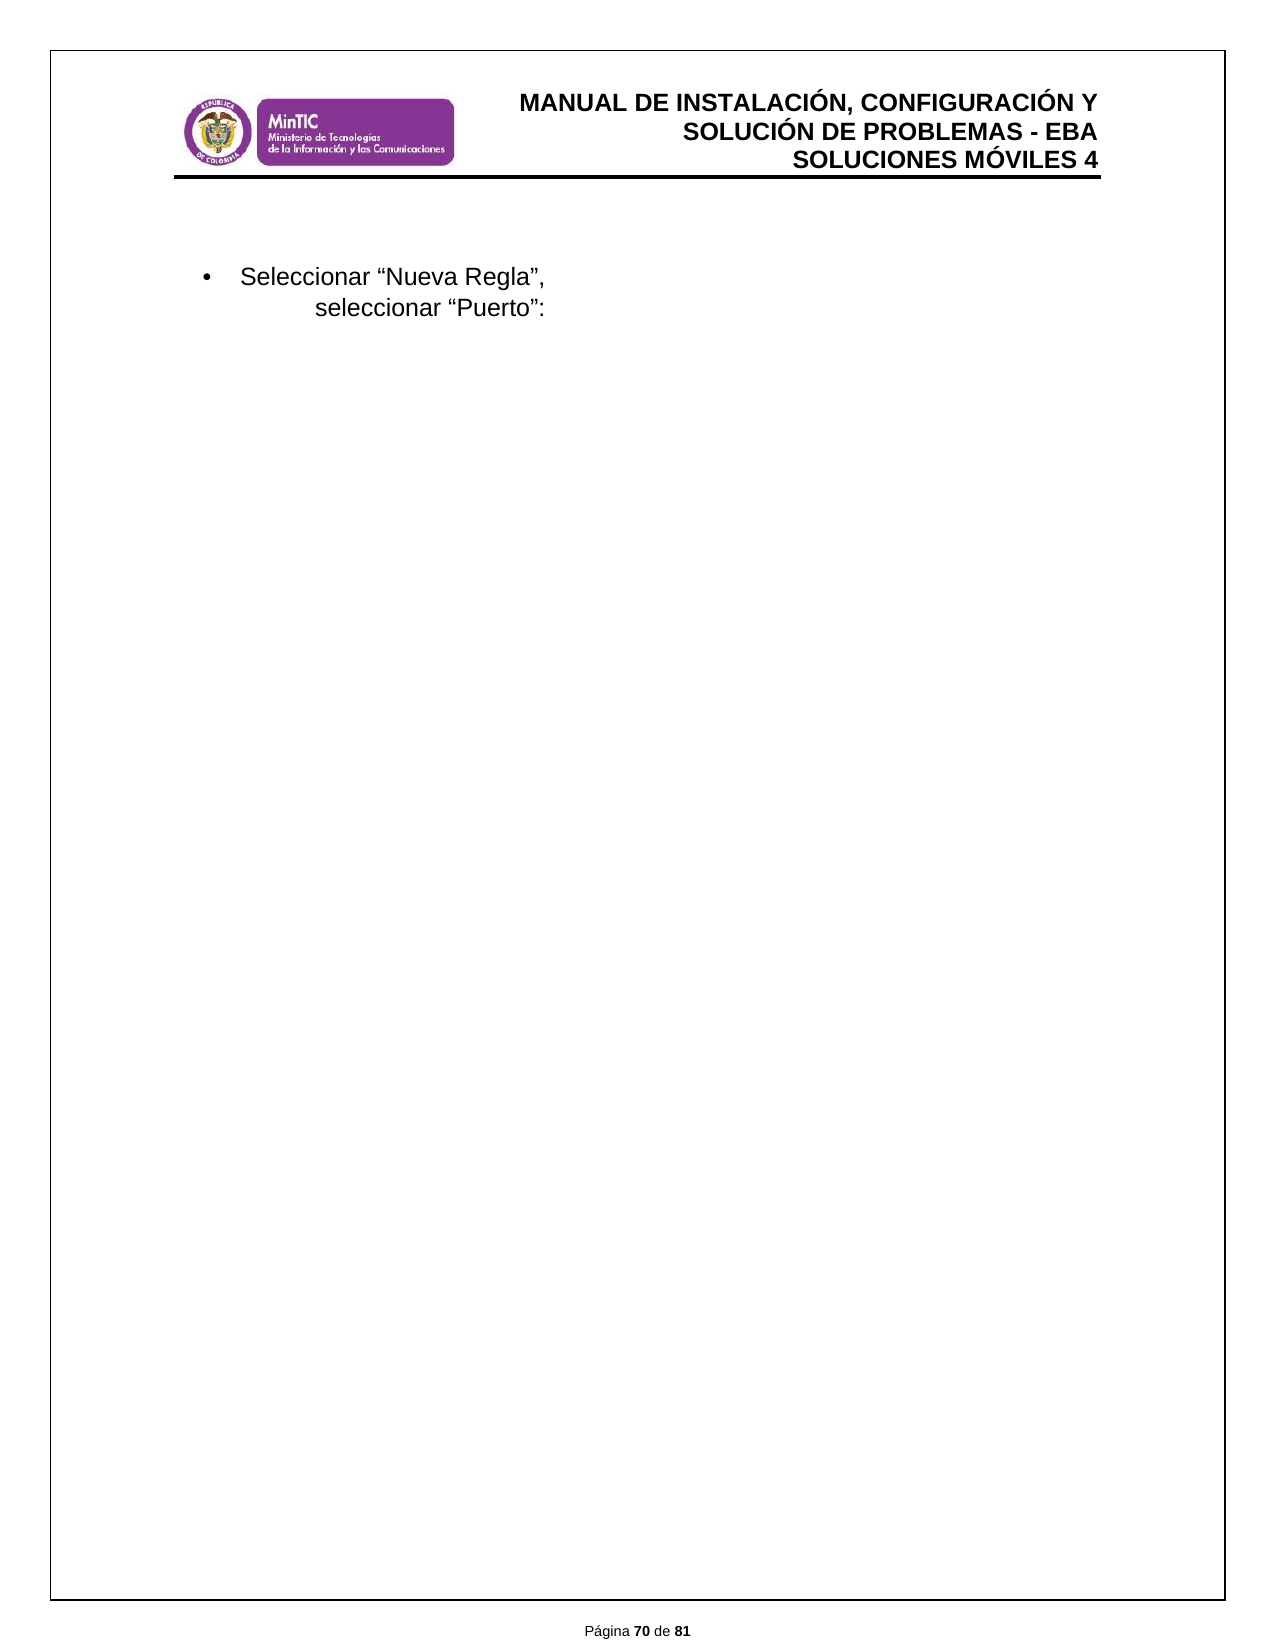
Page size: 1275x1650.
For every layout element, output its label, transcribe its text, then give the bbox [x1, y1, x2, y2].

list Seleccionar “Nueva Regla”, seleccionar “Puerto”: [177, 262, 545, 322]
picture [177, 80, 469, 167]
